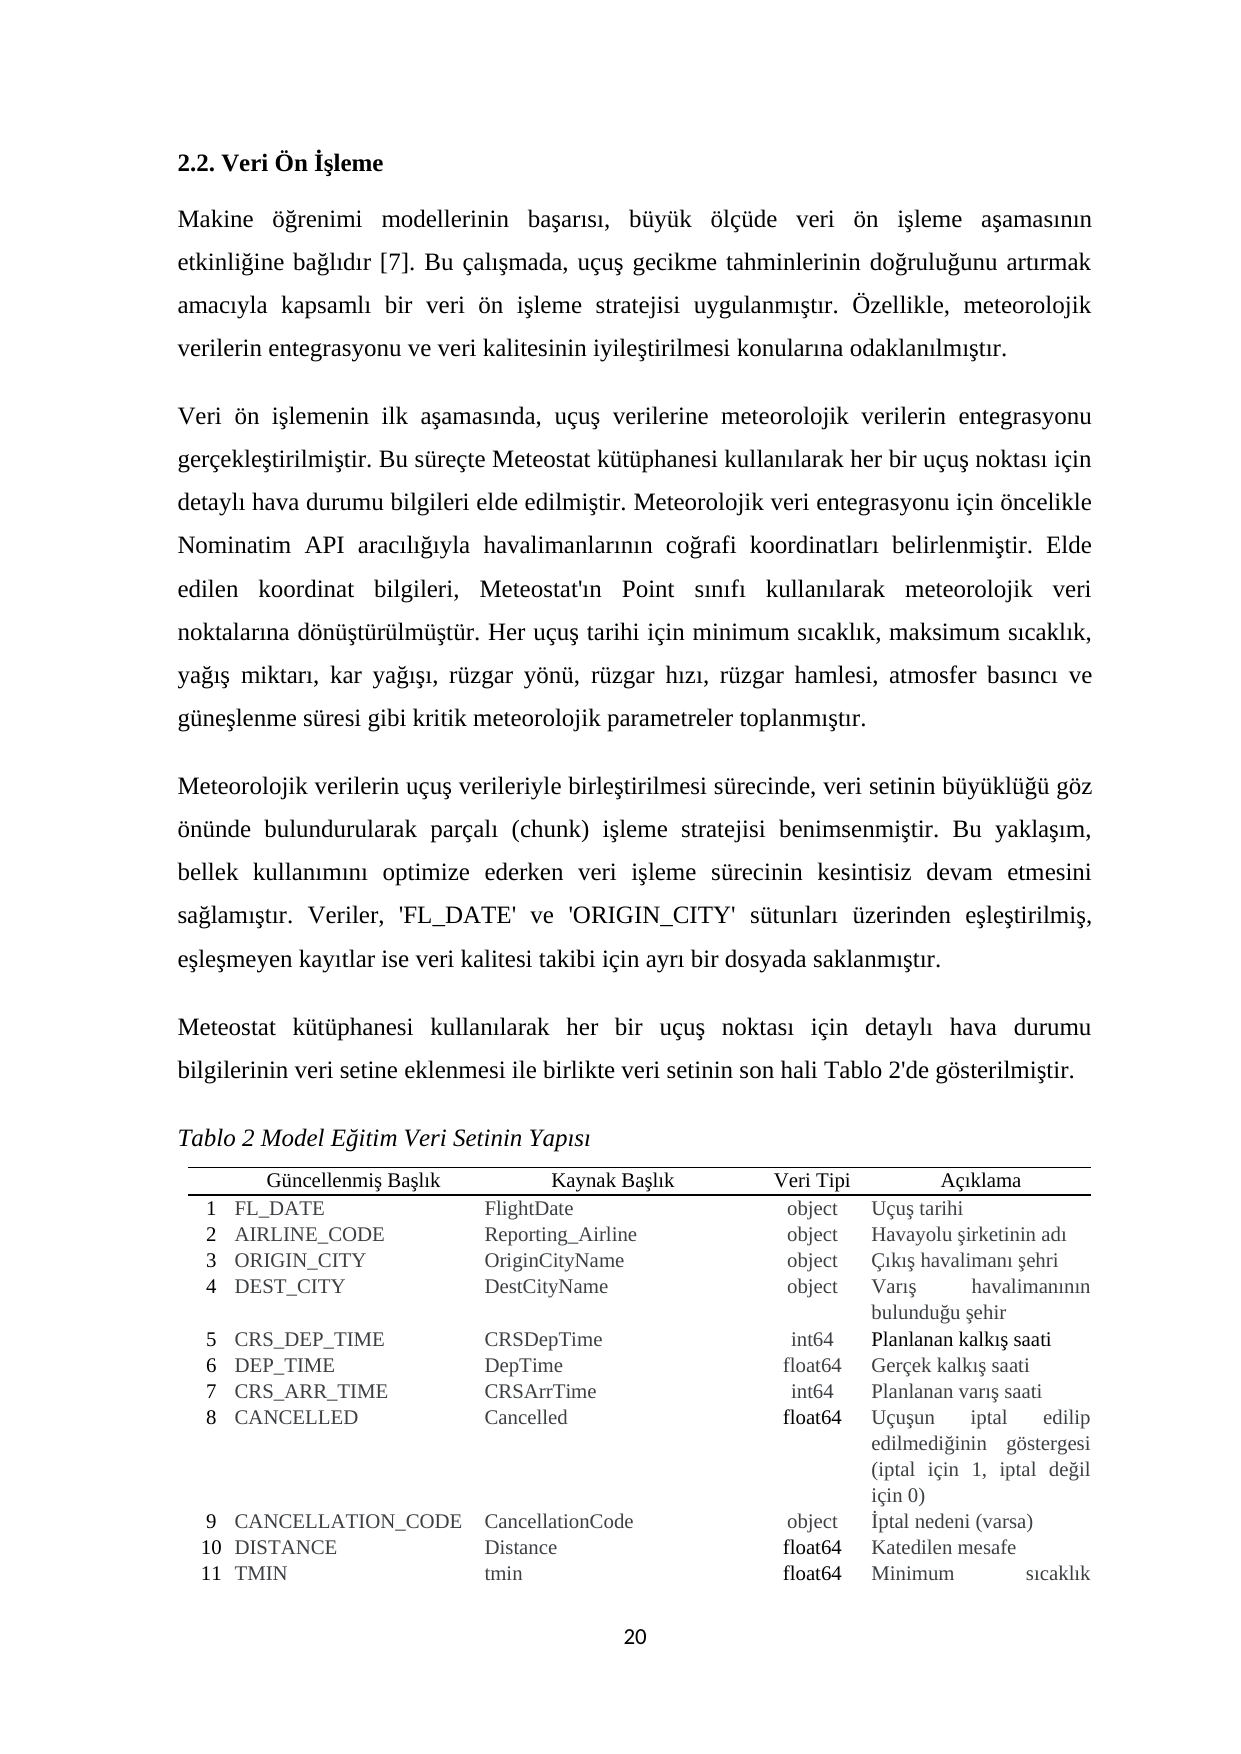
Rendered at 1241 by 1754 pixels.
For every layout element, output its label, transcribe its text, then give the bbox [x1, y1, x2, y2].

table_cell 2 [188, 1222, 234, 1248]
table_cell Gerçek kalkış saati [871, 1353, 1091, 1379]
table_header Güncellenmiş Başlık [234, 1168, 472, 1194]
table_cell Cancelled [473, 1405, 753, 1509]
table_cell 8 [188, 1405, 234, 1509]
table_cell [871, 1561, 1091, 1587]
table_cell DISTANCE [234, 1535, 472, 1561]
table_cell 10 [188, 1535, 234, 1561]
text Meteorolojik verilerin uçuş verileriyle birleştirilmesi sürecinde, veri setinin büyüklüğü göz önünde bulundurularak parçalı (chunk) işleme stratejisi benimsenmiştir. Bu yaklaşım, bellek kullanımını optimize ederken veri işleme sürecinin kesintisiz devam etmesini sağlamıştır. Veriler, 'FL_DATE' ve 'ORIGIN_CITY' sütunları üzerinden eşleştirilmiş, eşleşmeyen kayıtlar ise veri kalitesi takibi için ayrı bir dosyada saklanmıştır. [177, 771, 1092, 972]
table_cell ORIGIN_CITY [234, 1248, 472, 1274]
table_cell tmin [473, 1561, 753, 1587]
table_cell CRSDepTime [473, 1326, 753, 1353]
table_cell OriginCityName [473, 1248, 753, 1274]
table_cell DEST_CITY [234, 1274, 472, 1326]
text Veri ön işlemenin ilk aşamasında, uçuş verilerine meteorolojik verilerin entegrasyonu gerçekleştirilmiştir. Bu süreçte Meteostat kütüphanesi kullanılarak her bir uçuş noktası için detaylı hava durumu bilgileri elde edilmiştir. Meteorolojik veri entegrasyonu için öncelikle Nominatim API aracılığıyla havalimanlarının coğrafi koordinatları belirlenmiştir. Elde edilen koordinat bilgileri, Meteostat'ın Point sınıfı kullanılarak meteorolojik veri noktalarına dönüştürülmüştür. Her uçuş tarihi için minimum sıcaklık, maksimum sıcaklık, yağış miktarı, kar yağışı, rüzgar yönü, rüzgar hızı, rüzgar hamlesi, atmosfer basıncı ve güneşlenme süresi gibi kritik meteorolojik parametreler toplanmıştır. [177, 401, 1092, 732]
table_cell Reporting_Airline [473, 1222, 753, 1248]
table_cell DepTime [473, 1353, 753, 1379]
table_header Kaynak Başlık [473, 1168, 753, 1194]
text Tablo 2 Model Eğitim Veri Setinin Yapısı [177, 1123, 1092, 1152]
table_cell AIRLINE_CODE [234, 1222, 472, 1248]
table_cell FlightDate [473, 1196, 753, 1222]
table_cell object [753, 1509, 871, 1535]
table_cell 9 [188, 1509, 234, 1535]
table_cell İptal nedeni (varsa) [871, 1509, 1091, 1535]
table_cell CANCELLATION_CODE [234, 1509, 472, 1535]
table_cell DestCityName [473, 1274, 753, 1326]
table_cell Havayolu şirketinin adı [871, 1222, 1091, 1248]
table_cell int64 [753, 1379, 871, 1405]
table_cell 4 [188, 1274, 234, 1326]
table_cell float64 [753, 1353, 871, 1379]
table_cell 7 [188, 1379, 234, 1405]
table_cell Distance [473, 1535, 753, 1561]
table_cell Katedilen mesafe [871, 1535, 1091, 1561]
table_cell CANCELLED [234, 1405, 472, 1509]
table_cell Planlanan kalkış saati [871, 1326, 1091, 1353]
table_cell Planlanan varış saati [871, 1379, 1091, 1405]
table_cell CRS_ARR_TIME [234, 1379, 472, 1405]
table_cell Varış havalimanının bulunduğu şehir [871, 1274, 1091, 1326]
table_header [188, 1168, 234, 1194]
table_header Açıklama [871, 1168, 1091, 1194]
table_cell Çıkış havalimanı şehri [871, 1248, 1091, 1274]
table_cell 1 [188, 1196, 234, 1222]
table_cell object [753, 1196, 871, 1222]
table_cell float64 [753, 1405, 871, 1509]
table_cell CancellationCode [473, 1509, 753, 1535]
text Makine öğrenimi modellerinin başarısı, büyük ölçüde veri ön işleme aşamasının etkinliğine bağlıdır [7]. Bu çalışmada, uçuş gecikme tahminlerinin doğruluğunu artırmak amacıyla kapsamlı bir veri ön işleme stratejisi uygulanmıştır. Özellikle, meteorolojik verilerin entegrasyonu ve veri kalitesinin iyileştirilmesi konularına odaklanılmıştır. [177, 204, 1092, 362]
table_cell float64 [753, 1561, 871, 1587]
table_cell 3 [188, 1248, 234, 1274]
table_cell Uçuş tarihi [871, 1196, 1091, 1222]
table_cell 11 [188, 1561, 234, 1587]
table_cell DEP_TIME [234, 1353, 472, 1379]
table_header Veri Tipi [753, 1168, 871, 1194]
table_cell CRSArrTime [473, 1379, 753, 1405]
text Meteostat kütüphanesi kullanılarak her bir uçuş noktası için detaylı hava durumu bilgilerinin veri setine eklenmesi ile birlikte veri setinin son hali Tablo 2'de gösterilmiştir. [177, 1012, 1092, 1084]
table_cell 6 [188, 1353, 234, 1379]
table_cell Uçuşun iptal edilip edilmediğinin göstergesi (iptal için 1, iptal değil için 0) [871, 1405, 1091, 1509]
table_cell int64 [753, 1326, 871, 1353]
table_cell object [753, 1222, 871, 1248]
table_cell 5 [188, 1326, 234, 1353]
table_cell float64 [753, 1535, 871, 1561]
table_cell object [753, 1274, 871, 1326]
table_cell TMIN [234, 1561, 472, 1587]
table_cell FL_DATE [234, 1196, 472, 1222]
subtitle 2.2. Veri Ön İşleme [177, 148, 1092, 176]
table_cell object [753, 1248, 871, 1274]
table_cell CRS_DEP_TIME [234, 1326, 472, 1353]
